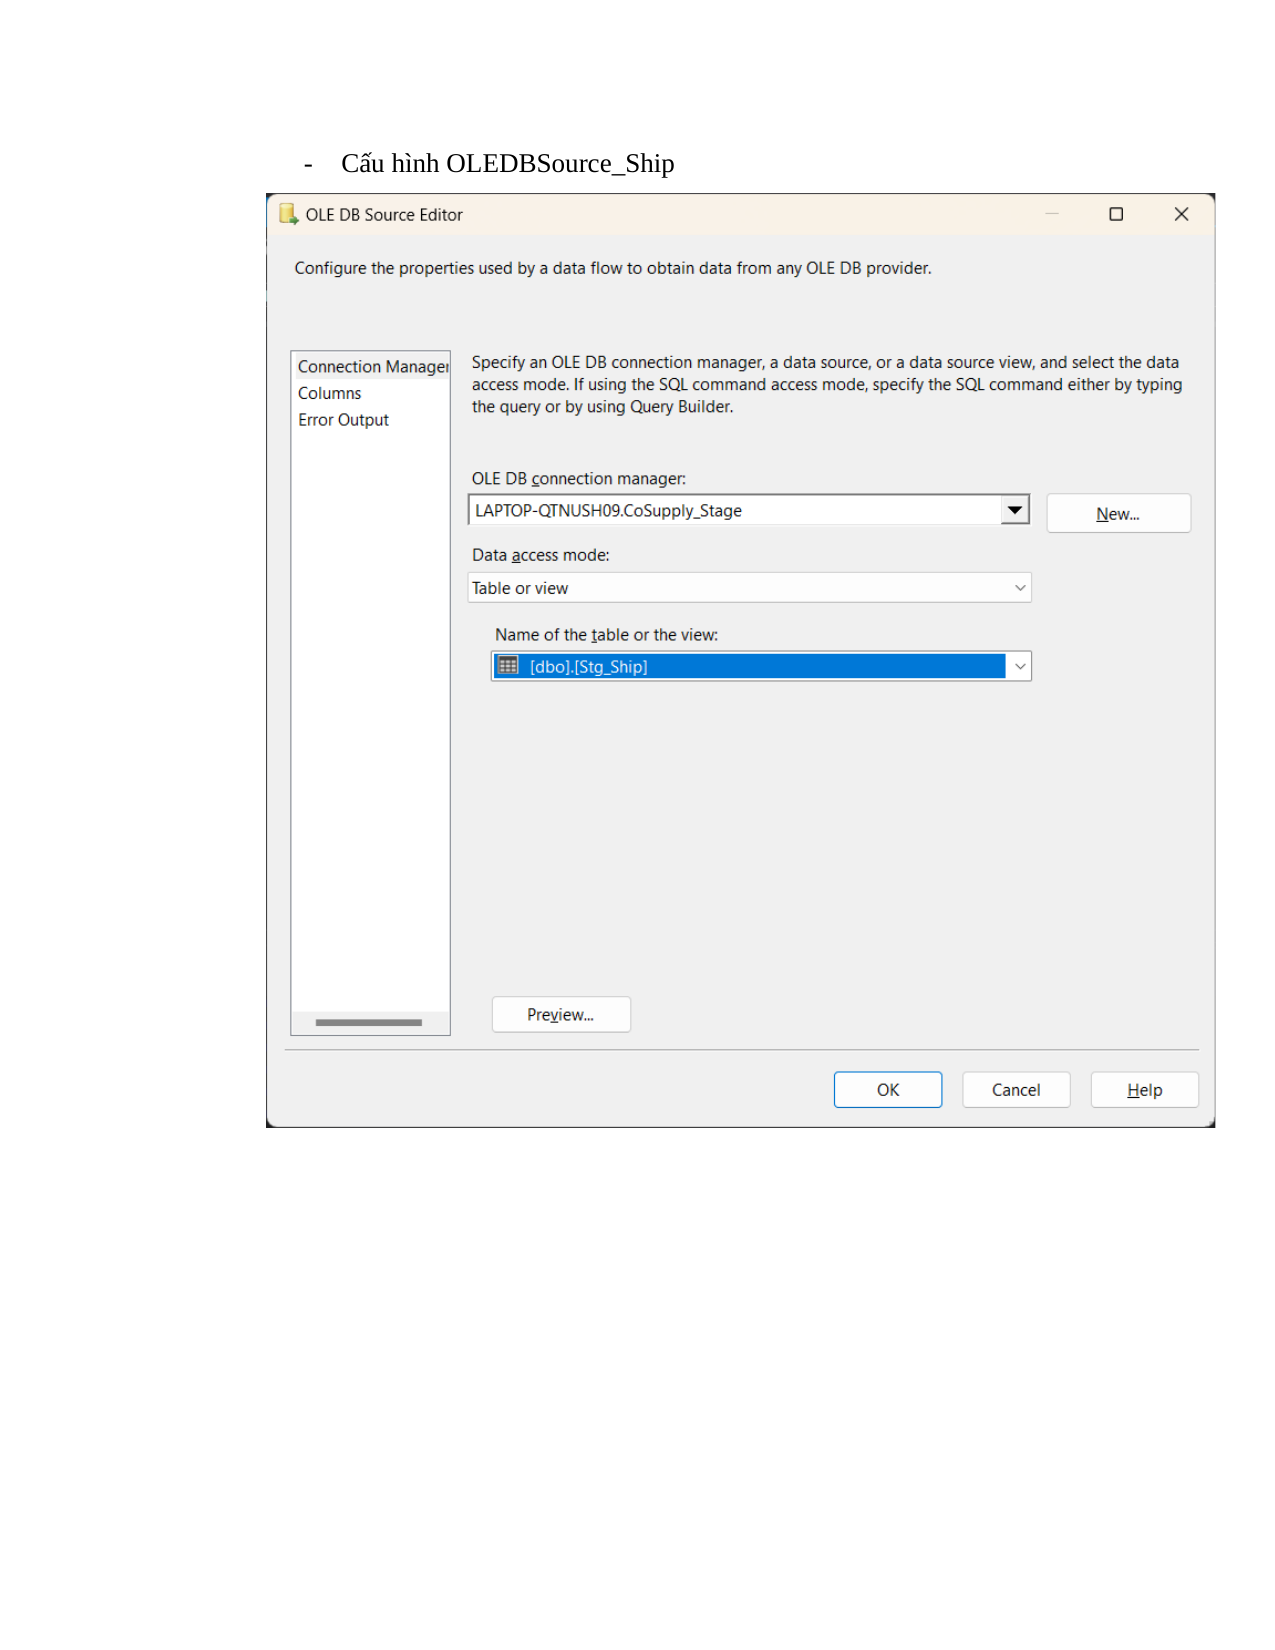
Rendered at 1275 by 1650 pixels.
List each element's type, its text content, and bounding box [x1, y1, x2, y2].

list Cấu hình OLEDBSource_Ship [303, 147, 1156, 178]
picture [266, 193, 1216, 1128]
